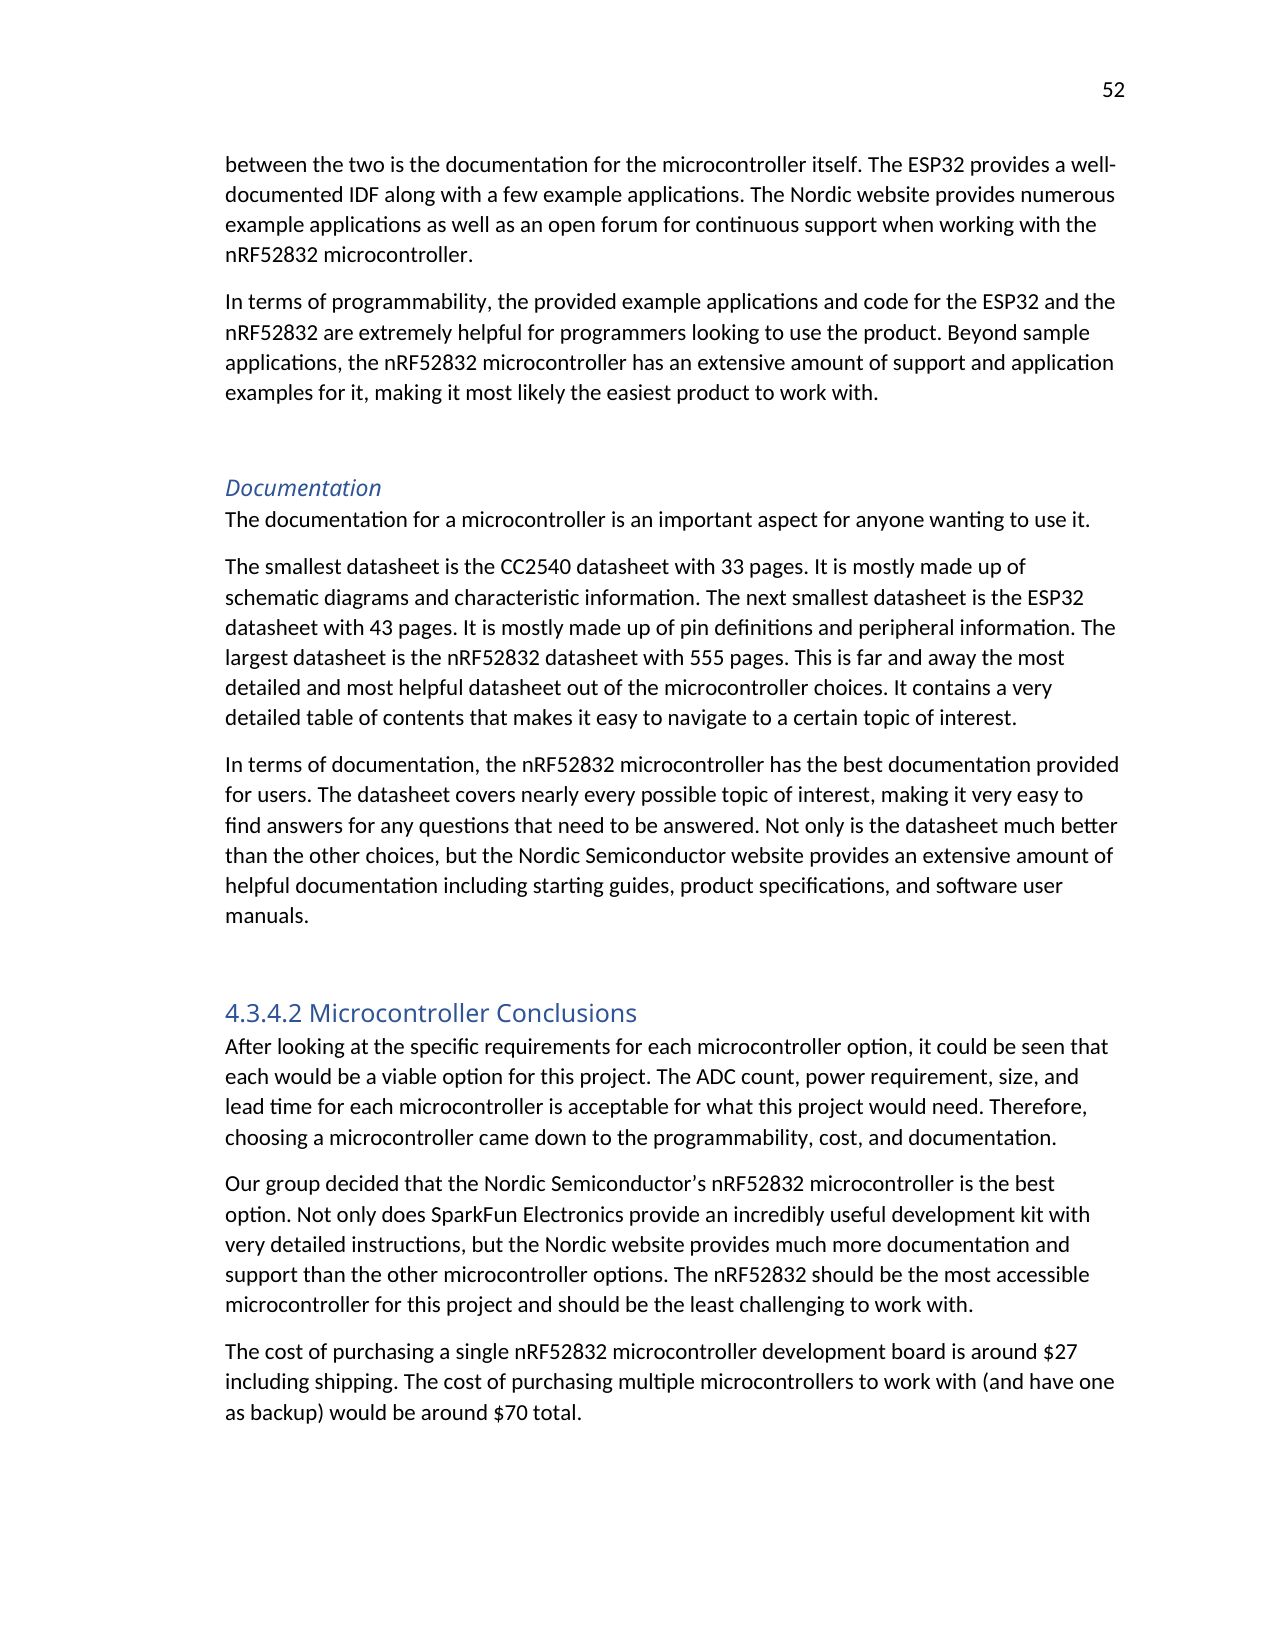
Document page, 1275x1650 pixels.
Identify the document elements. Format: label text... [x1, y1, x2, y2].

text The documentation for a microcontroller is an important aspect for anyone wanting to use it. [225, 506, 1125, 534]
text The smallest datasheet is the CC2540 datasheet with 33 pages. It is mostly made up of schematic diagrams and characteristic information. The next smallest datasheet is the ESP32 datasheet with 43 pages. It is mostly made up of pin definitions and peripheral information. The largest datasheet is the nRF52832 datasheet with 555 pages. This is far and away the most detailed and most helpful datasheet out of the microcontroller choices. It contains a very detailed table of contents that makes it easy to navigate to a certain topic of interest. [225, 552, 1125, 732]
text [225, 150, 1125, 269]
text After looking at the specific requirements for each microcontroller option, it could be seen that each would be a viable option for this project. The ADC count, power requirement, size, and lead time for each microcontroller is acceptable for what this project would need. Therefore, choosing a microcontroller came down to the programmability, cost, and documentation. [225, 1032, 1125, 1151]
text The cost of purchasing a single nRF52832 microcontroller development board is around $27 including shipping. The cost of purchasing multiple microcontrollers to work with (and have one as backup) would be around $70 total. [225, 1337, 1125, 1426]
subtitle 4.3.4.2 Microcontroller Conclusions [150, 995, 1125, 1029]
text In terms of programmability, the provided example applications and code for the ESP32 and the nRF52832 are extremely helpful for programmers looking to use the product. Beyond sample applications, the nRF52832 microcontroller has an extensive amount of support and application examples for it, making it most likely the easiest product to work with. [225, 287, 1125, 406]
text Our group decided that the Nordic Semiconductor’s nRF52832 microcontroller is the best option. Not only does SparkFun Electronics provide an incredibly useful development kit with very detailed instructions, but the Nordic website provides much more documentation and support than the other microcontroller options. The nRF52832 should be the most accessible microcontroller for this project and should be the least challenging to work with. [225, 1169, 1125, 1318]
subtitle Documentation [225, 472, 1125, 503]
text In terms of documentation, the nRF52832 microcontroller has the best documentation provided for users. The datasheet covers nearly every possible topic of interest, making it very easy to find answers for any questions that need to be answered. Not only is the datasheet much better than the other choices, but the Nordic Semiconductor website provides an extensive amount of helpful documentation including starting guides, product specifications, and software user manuals. [225, 750, 1125, 929]
